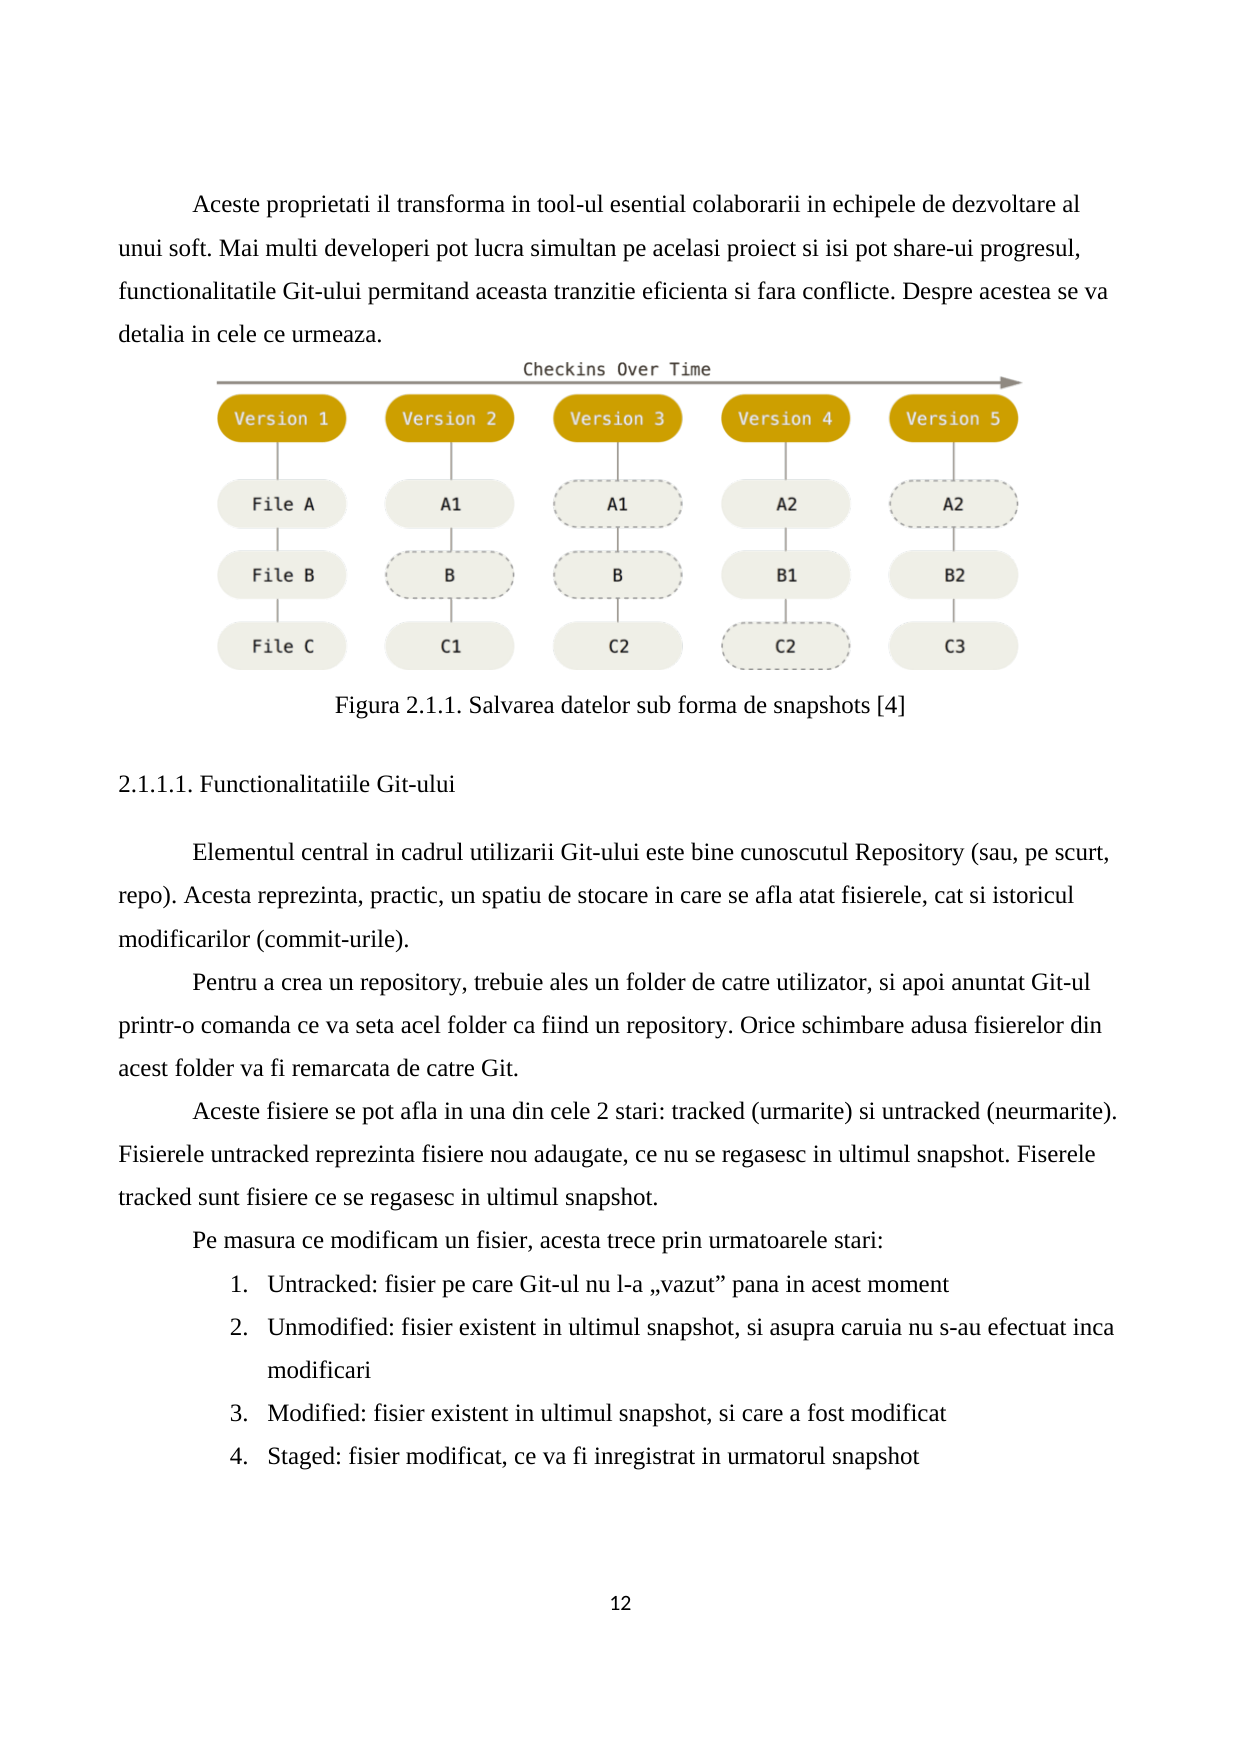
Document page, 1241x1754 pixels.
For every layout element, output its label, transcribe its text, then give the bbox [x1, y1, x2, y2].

list Untracked: fisier pe care Git-ul nu l-a „vazut” pana in acest moment [229, 1269, 1122, 1297]
list Modified: fisier existent in ultimul snapshot, si care a fost modificat [229, 1398, 1122, 1427]
picture [216, 362, 1024, 670]
list Staged: fisier modificat, ce va fi inregistrat in urmatorul snapshot [229, 1441, 1122, 1470]
text Figura 2.1.1. Salvarea datelor sub forma de snapshots [4] [118, 691, 1122, 719]
text Elementul central in cadrul utilizarii Git-ului este bine cunoscutul Repository (sau, pe scurt, repo). Acesta reprezinta, practic, un spatiu de stocare in care se afla atat fisierele, cat si istoricul modificarilor (commit-urile). [118, 837, 1122, 952]
text 2.1.1.1. Functionalitatiile Git-ului [118, 769, 1122, 798]
text Pe masura ce modificam un fisier, acesta trece prin urmatoarele stari: [118, 1226, 1122, 1254]
list Unmodified: fisier existent in ultimul snapshot, si asupra caruia nu s-au efectuat inca modificari [229, 1312, 1122, 1384]
text Aceste fisiere se pot afla in una din cele 2 stari: tracked (urmarite) si untracked (neurmarite). Fisierele untracked reprezinta fisiere nou adaugate, ce nu se regasesc in ultimul snapshot. Fiserele tracked sunt fisiere ce se regasesc in ultimul snapshot. [118, 1096, 1122, 1211]
text Pentru a crea un repository, trebuie ales un folder de catre utilizator, si apoi anuntat Git-ul printr-o comanda ce va seta acel folder ca fiind un repository. Orice schimbare adusa fisierelor din acest folder va fi remarcata de catre Git. [118, 967, 1122, 1082]
text Aceste proprietati il transforma in tool-ul esential colaborarii in echipele de dezvoltare al unui soft. Mai multi developeri pot lucra simultan pe acelasi proiect si isi pot share-ui progresul, functionalitatile Git-ului permitand aceasta tranzitie eficienta si fara conflicte. Despre acestea se va detalia in cele ce urmeaza. [118, 189, 1122, 348]
